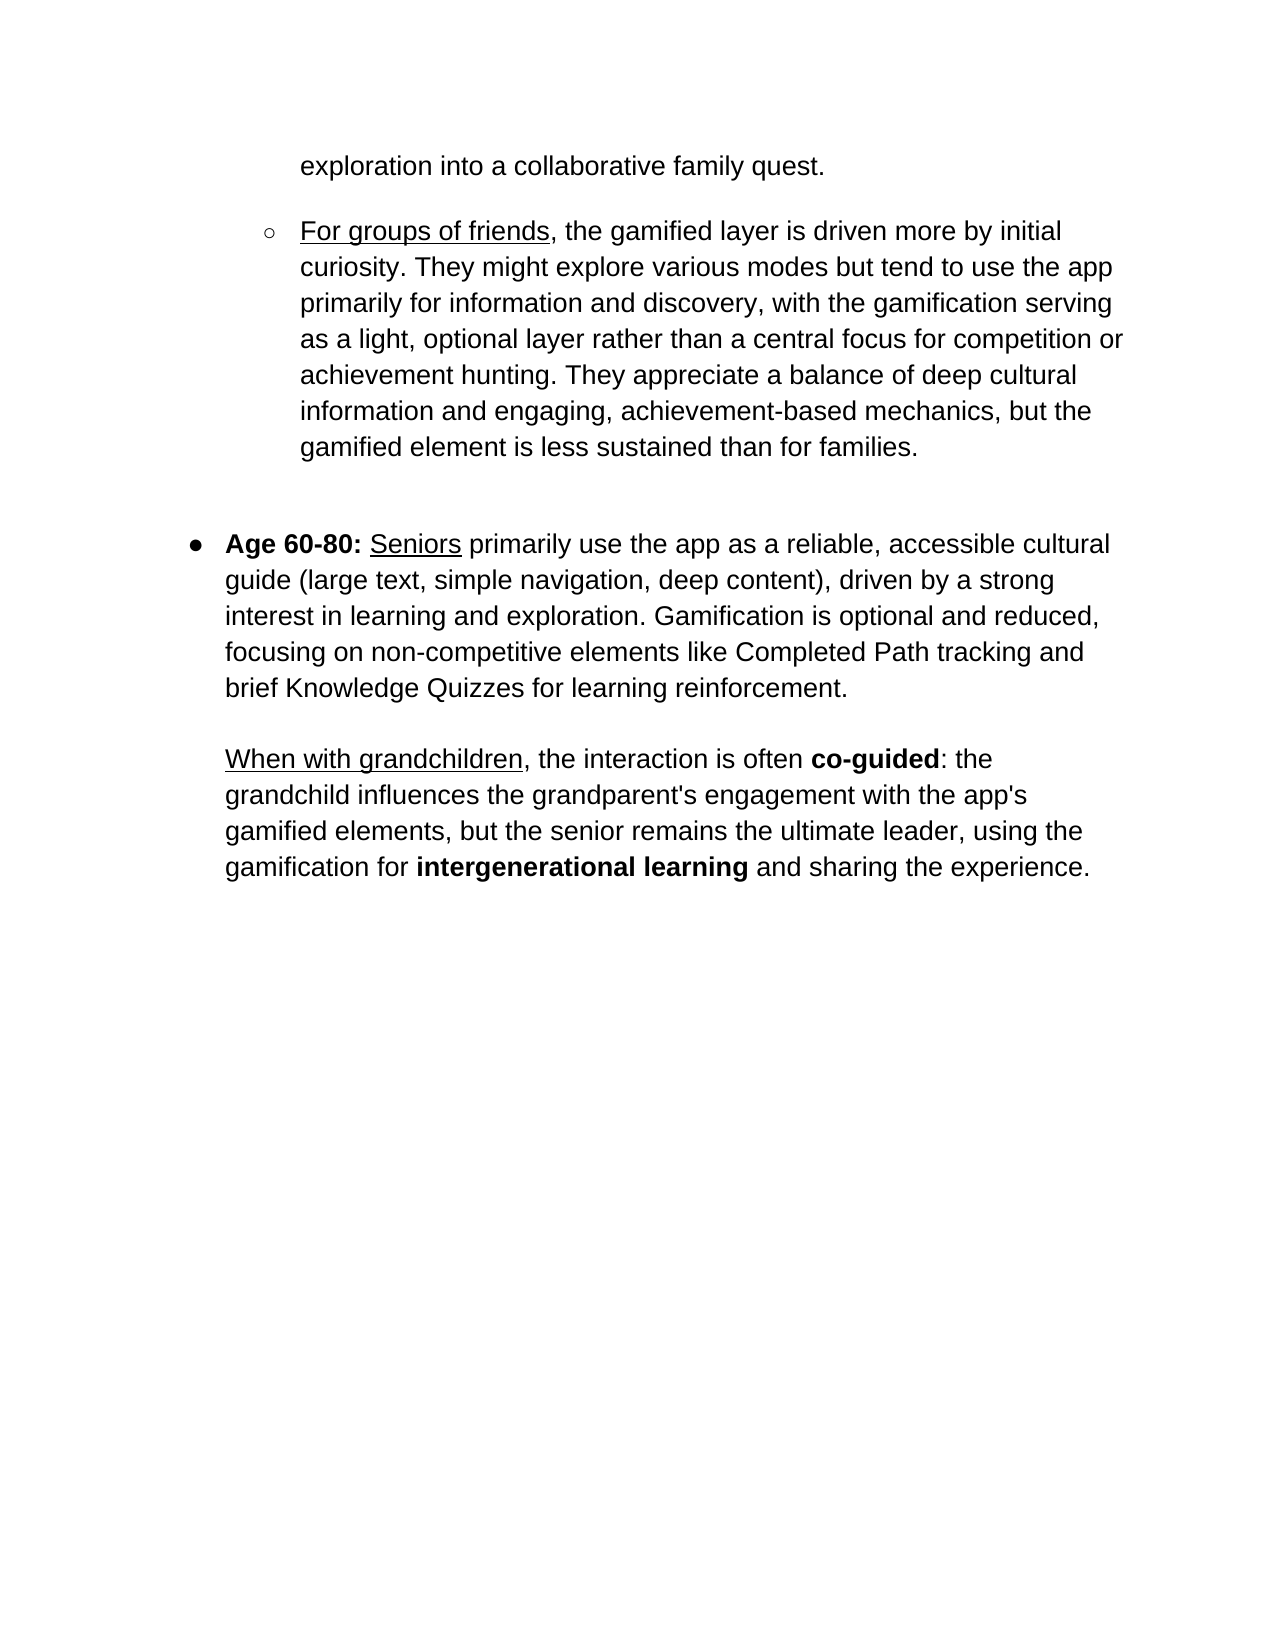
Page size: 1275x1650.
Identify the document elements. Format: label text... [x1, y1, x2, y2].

text When with grandchildren, the interaction is often co-guided: the grandchild influences the grandparent's engagement with the app's gamified elements, but the senior remains the ultimate leader, using the gamification for intergenerational learning and sharing the experience. [225, 743, 1125, 882]
list Age 60-80: Seniors primarily use the app as a reliable, accessible cultural guide (large text, simple navigation, deep content), driven by a strong interest in learning and exploration. Gamification is optional and reduced, focusing on non-competitive elements like Completed Path tracking and brief Knowledge Quizzes for learning reinforcement. [187, 528, 1125, 703]
list For groups of friends, the gamified layer is driven more by initial curiosity. They might explore various modes but tend to use the app primarily for information and discovery, with the gamification serving as a light, optional layer rather than a central focus for competition or achievement hunting. They appreciate a balance of deep cultural information and engaging, achievement-based mechanics, but the gamified element is less sustained than for families. [262, 215, 1125, 462]
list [262, 150, 1125, 211]
